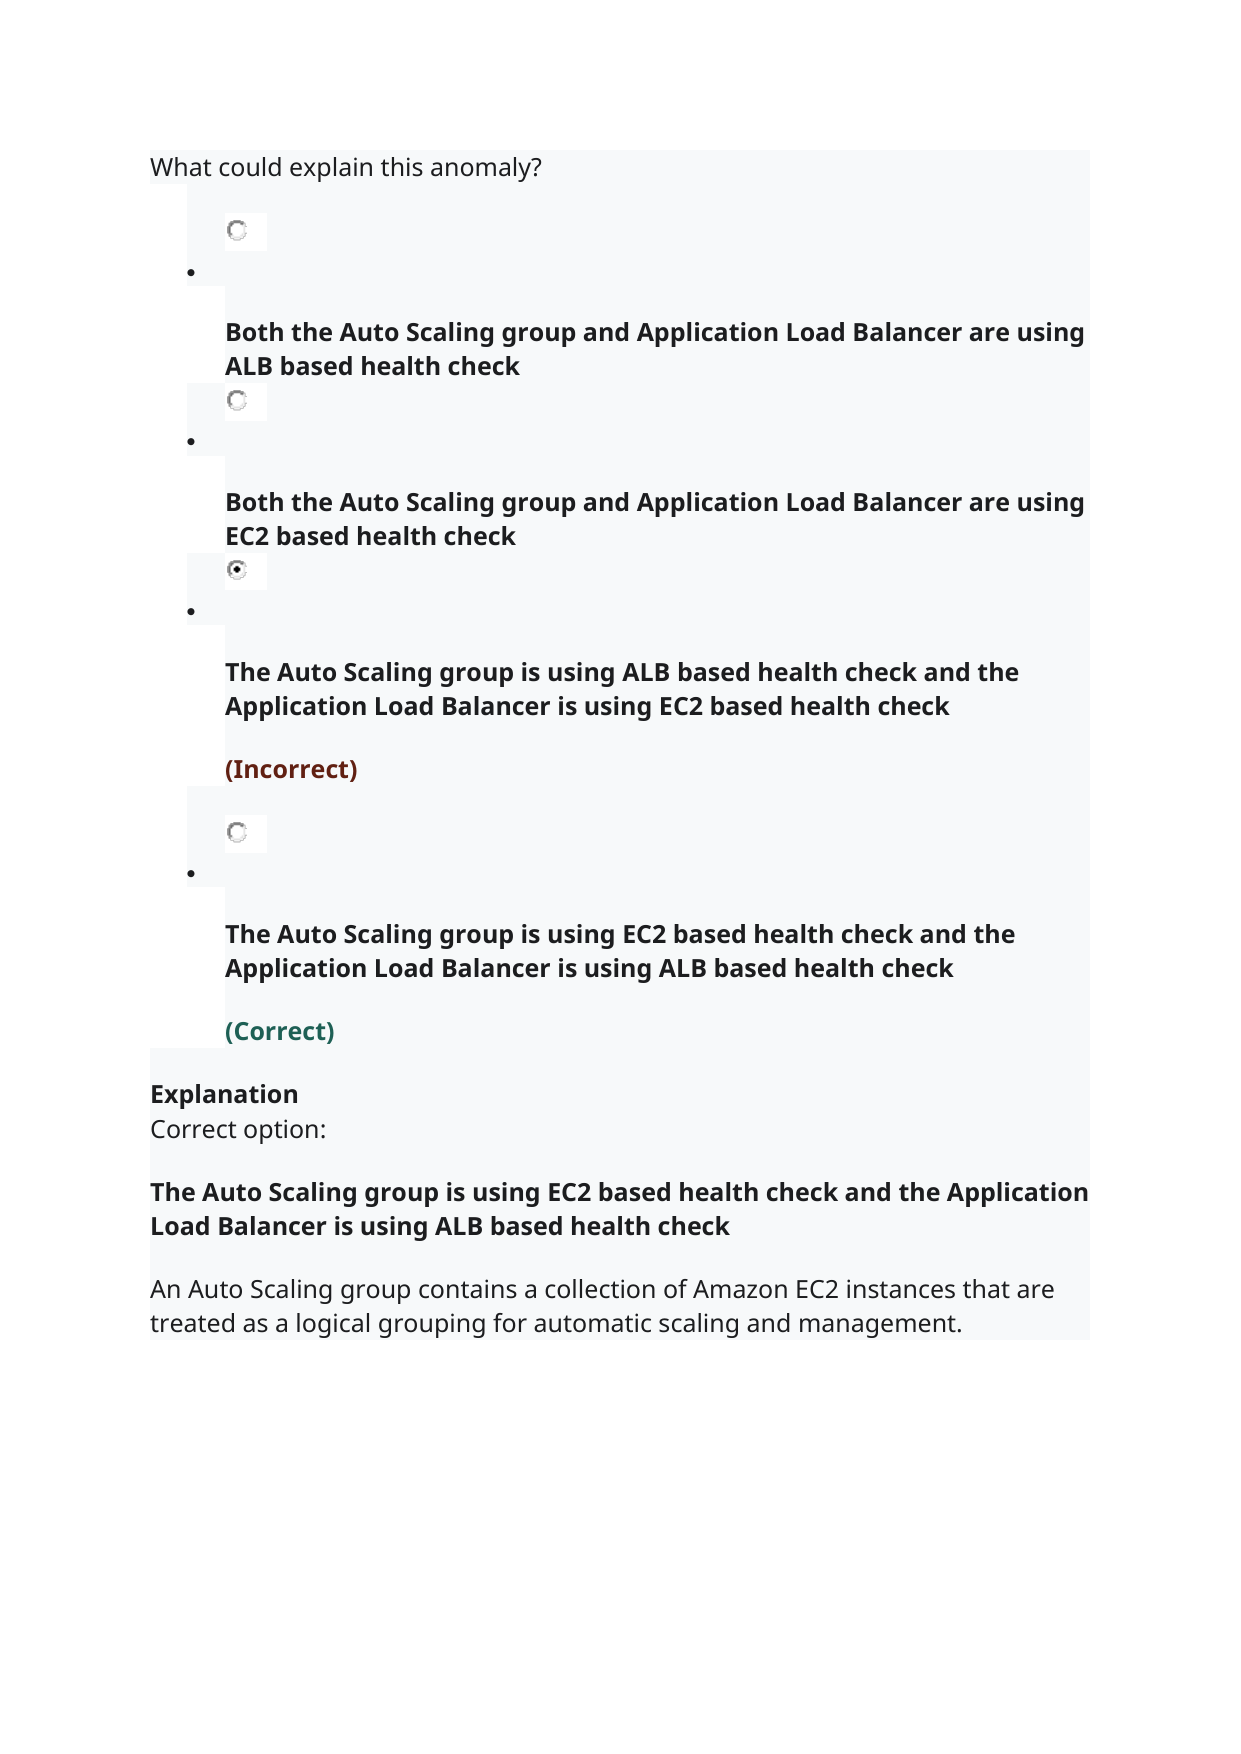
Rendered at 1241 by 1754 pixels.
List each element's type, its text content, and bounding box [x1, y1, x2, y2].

text Correct option: [150, 1111, 1090, 1145]
text Both the Auto Scaling group and Application Load Balancer are using EC2 based health check [225, 485, 1090, 553]
text The Auto Scaling group is using ALB based health check and the Application Load Balancer is using EC2 based health check [225, 654, 1090, 723]
text Explanation [150, 1077, 1090, 1111]
text (Correct) [225, 1014, 1090, 1048]
text Both the Auto Scaling group and Application Load Balancer are using ALB based health check [225, 315, 1090, 383]
text An Auto Scaling group contains a collection of Amazon EC2 instances that are treated as a logical grouping for automatic scaling and management. [150, 1272, 1090, 1340]
text (Incorrect) [225, 752, 1090, 786]
text The Auto Scaling group is using EC2 based health check and the Application Load Balancer is using ALB based health check [225, 917, 1090, 985]
text What could explain this anomaly? [150, 150, 1090, 184]
text The Auto Scaling group is using EC2 based health check and the Application Load Balancer is using ALB based health check [150, 1174, 1090, 1243]
